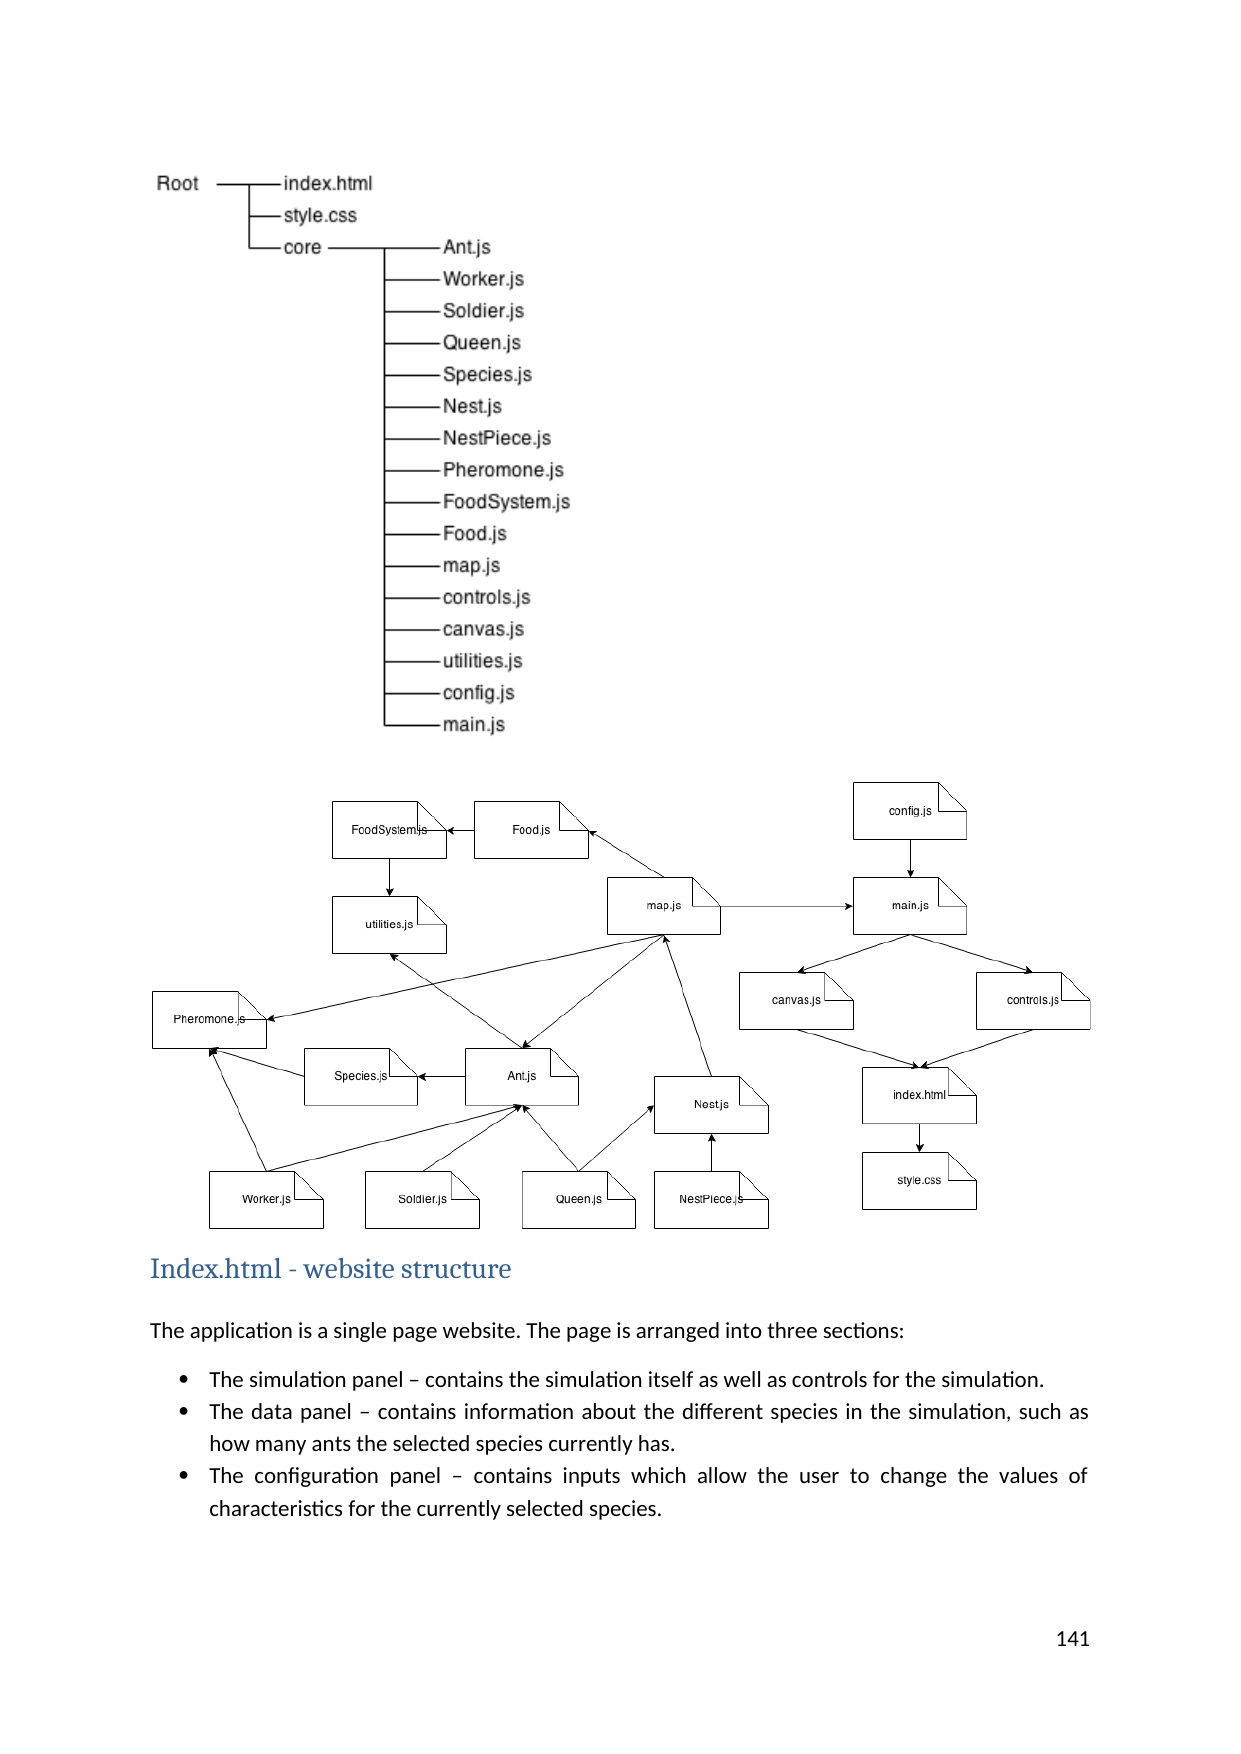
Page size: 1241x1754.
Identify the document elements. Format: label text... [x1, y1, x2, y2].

list The data panel – contains information about the different species in the simulation, such as how many ants the selected species currently has. [179, 1397, 1090, 1457]
picture [150, 780, 1091, 1232]
subtitle Index.html - website structure [150, 1253, 1090, 1286]
text The application is a single page website. The page is arranged into three sections: [150, 1316, 1090, 1344]
list The simulation panel – contains the simulation itself as well as controls for the simulation. [179, 1365, 1090, 1393]
list The configuration panel – contains inputs which allow the user to change the values of characteristics for the currently selected species. [179, 1462, 1090, 1522]
picture [150, 150, 602, 760]
